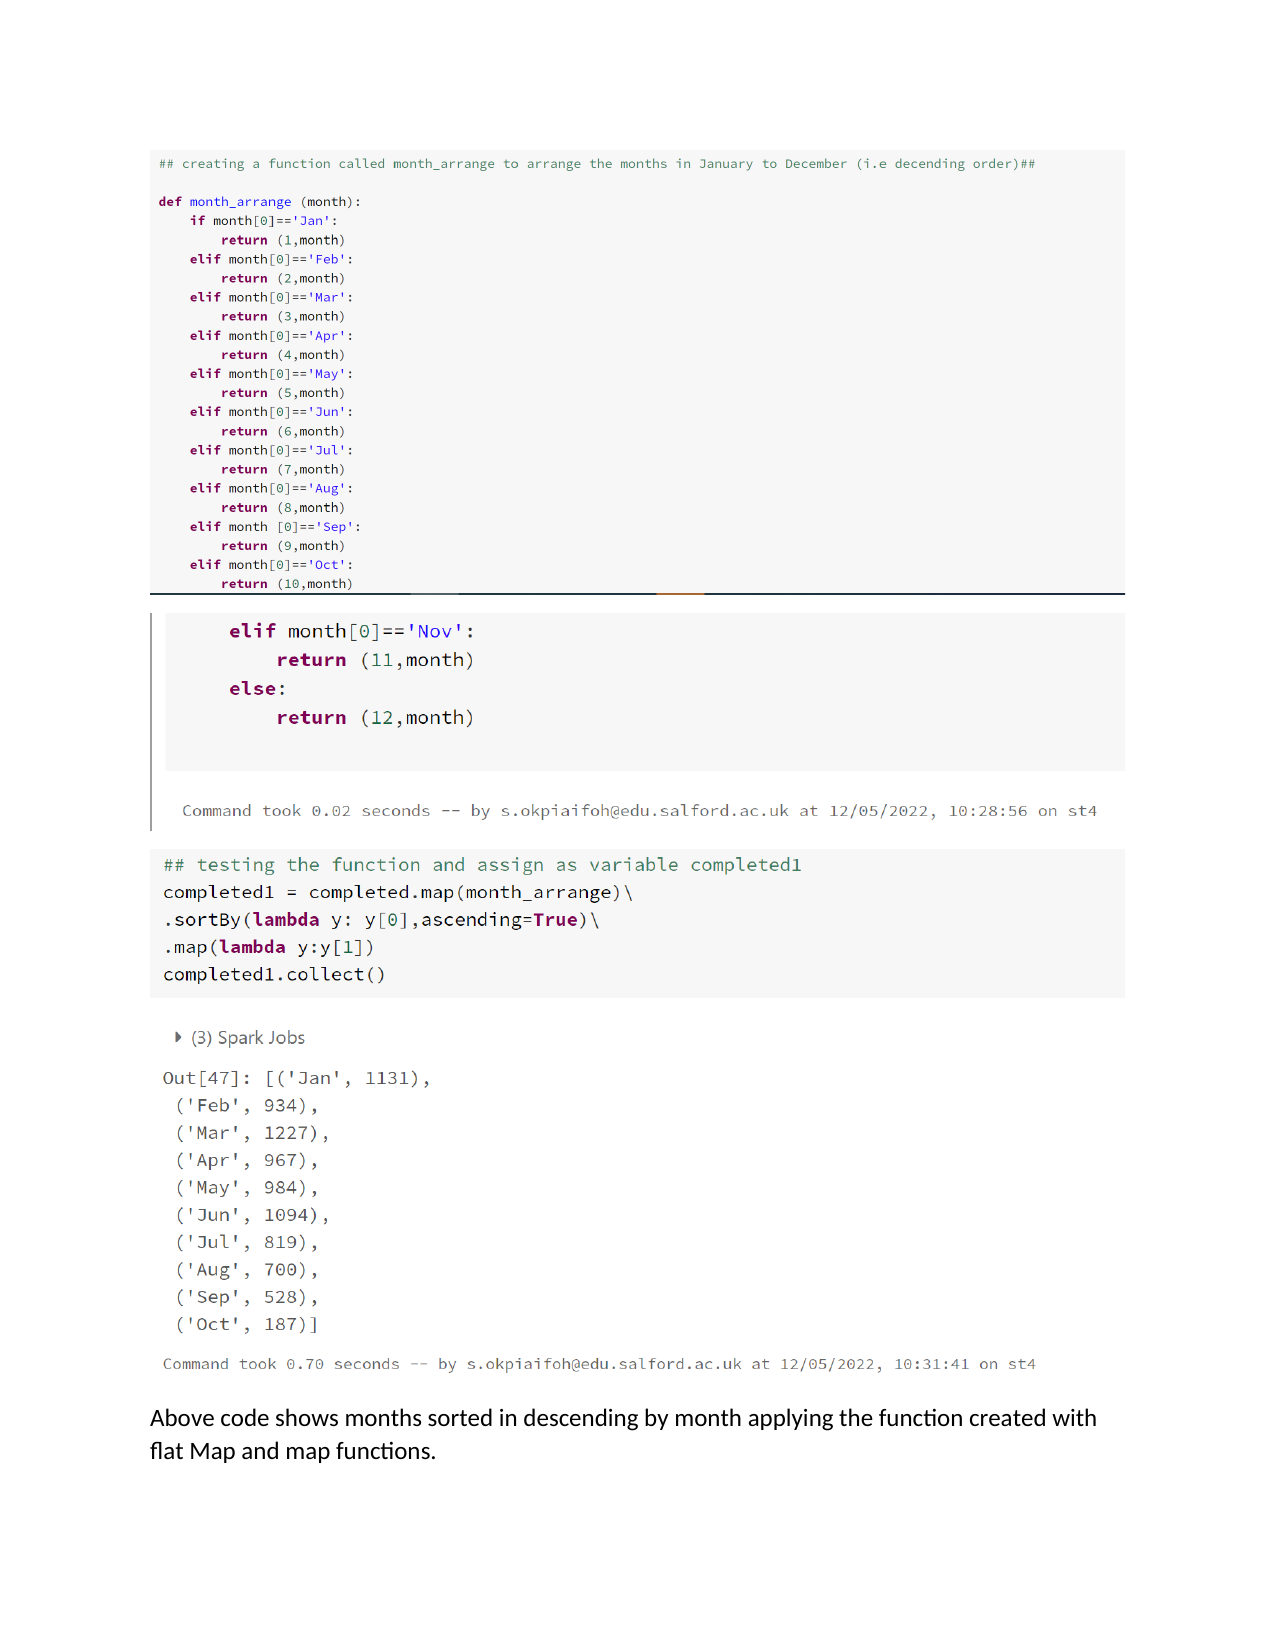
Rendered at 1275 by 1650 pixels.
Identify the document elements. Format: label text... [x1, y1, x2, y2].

picture [150, 150, 1125, 595]
picture [150, 613, 1125, 831]
picture [150, 849, 1125, 1384]
text Above code shows months sorted in descending by month applying the function created with flat Map and map functions. [150, 1402, 1125, 1466]
